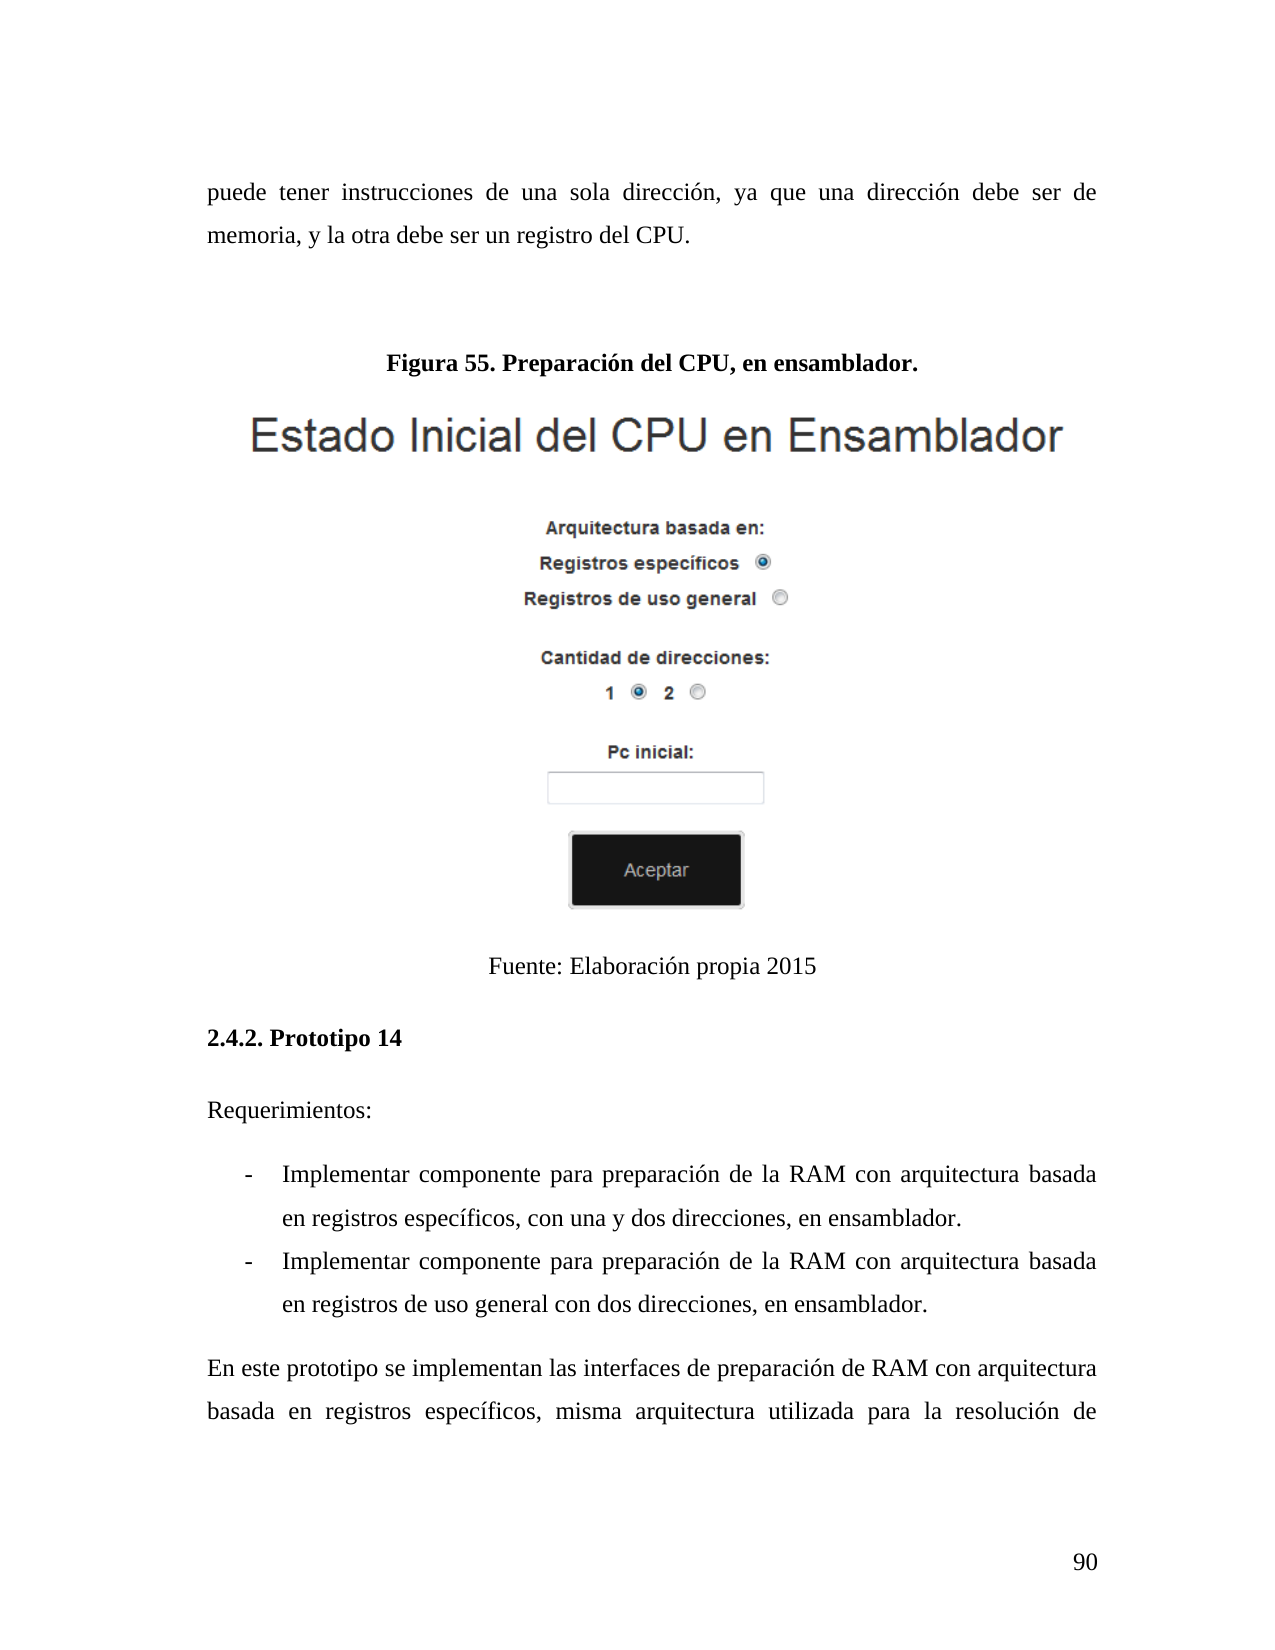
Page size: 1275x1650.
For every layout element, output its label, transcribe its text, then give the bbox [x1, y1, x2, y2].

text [207, 177, 1098, 249]
list Implementar componente para preparación de la RAM con arquitectura basada en registros específicos, con una y dos direcciones, en ensamblador. [244, 1159, 1098, 1231]
text Requerimientos: [207, 1096, 1098, 1124]
subtitle 2.4.2. Prototipo 14 [207, 1023, 1098, 1052]
text Figura 55. Preparación del CPU, en ensamblador. [207, 348, 1098, 377]
text Fuente: Elaboración propia 2015 [207, 951, 1098, 980]
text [207, 1353, 1098, 1425]
list Implementar componente para preparación de la RAM con arquitectura basada en registros de uso general con dos direcciones, en ensamblador. [244, 1246, 1098, 1318]
picture [226, 391, 1079, 937]
